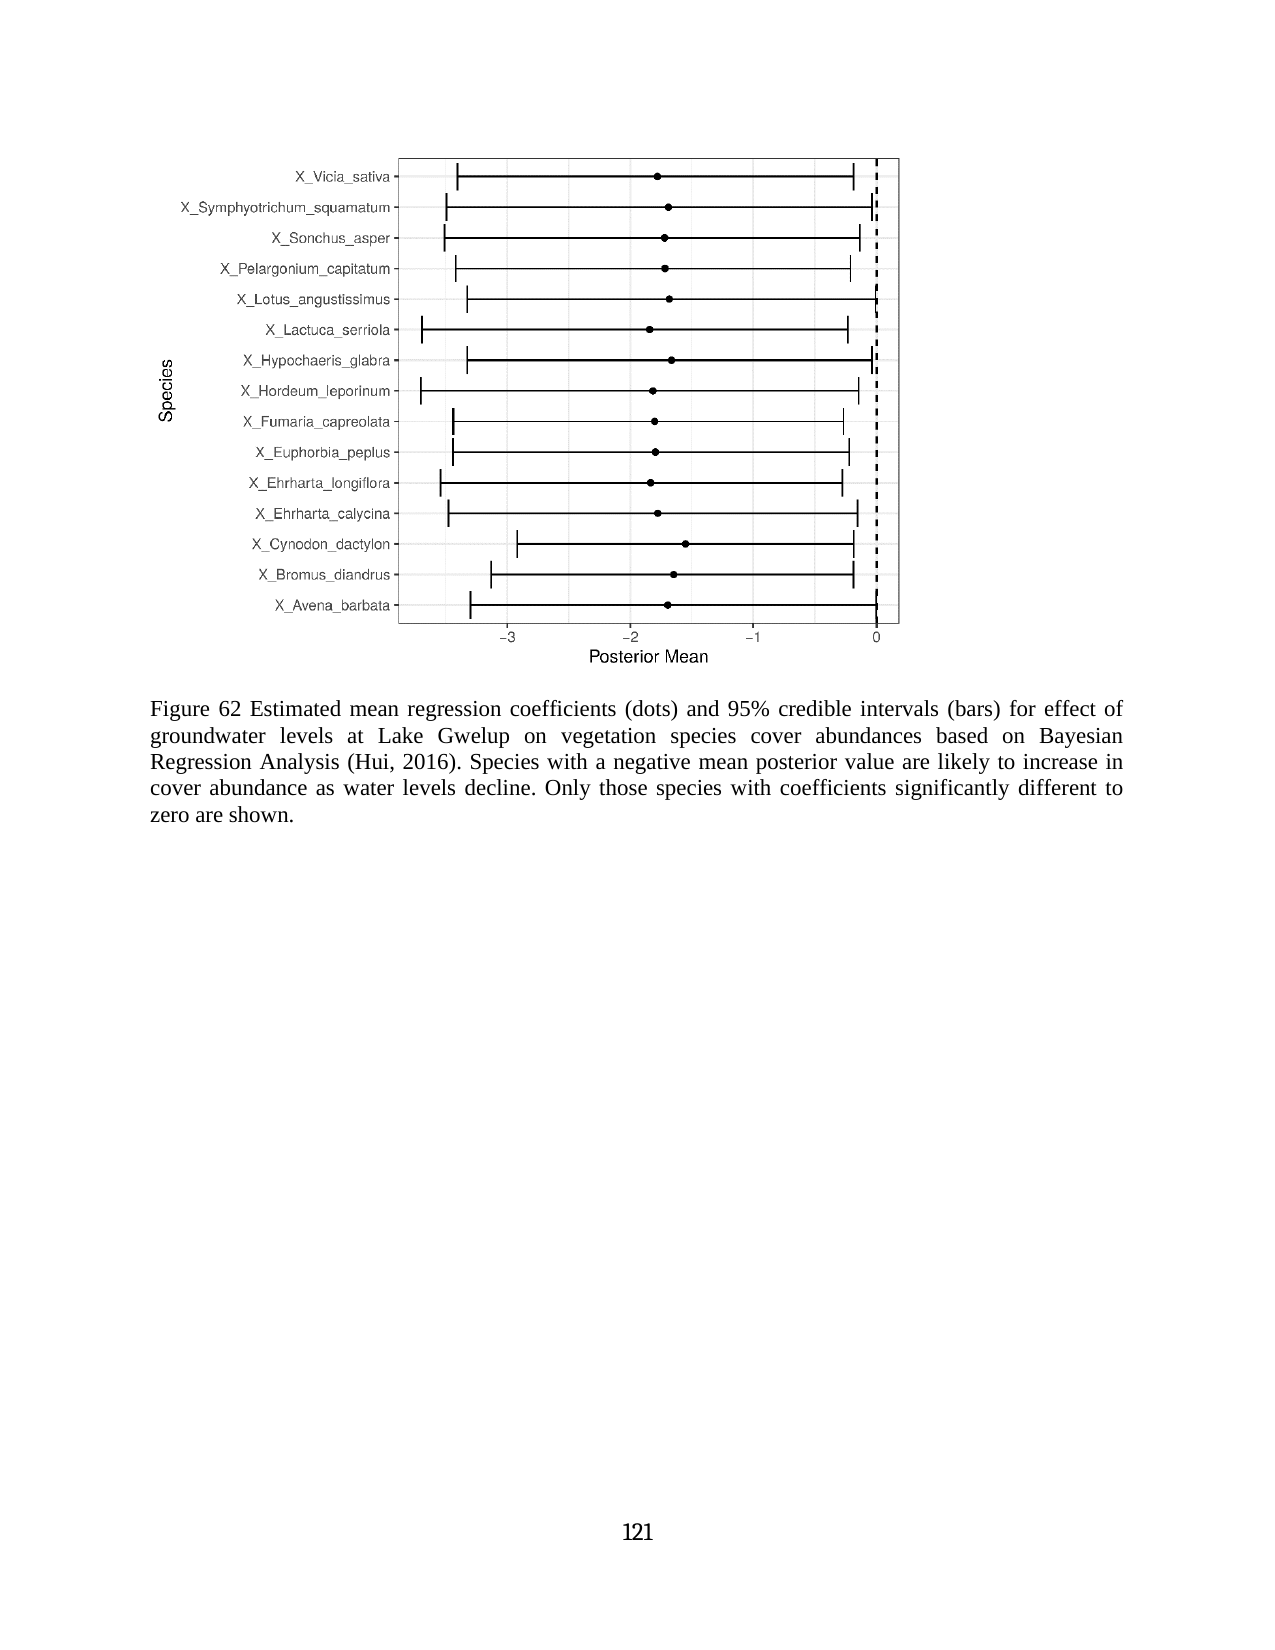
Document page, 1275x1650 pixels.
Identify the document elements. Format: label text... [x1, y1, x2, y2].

text Figure 62 Estimated mean regression coefficients (dots) and 95% credible intervals (bars) for effect of groundwater levels at Lake Gwelup on vegetation species cover abundances based on Bayesian Regression Analysis (Hui, 2016). Species with a negative mean posterior value are likely to increase in cover abundance as water levels decline. Only those species with coefficients significantly different to zero are shown. [150, 695, 1125, 827]
picture [150, 150, 908, 675]
